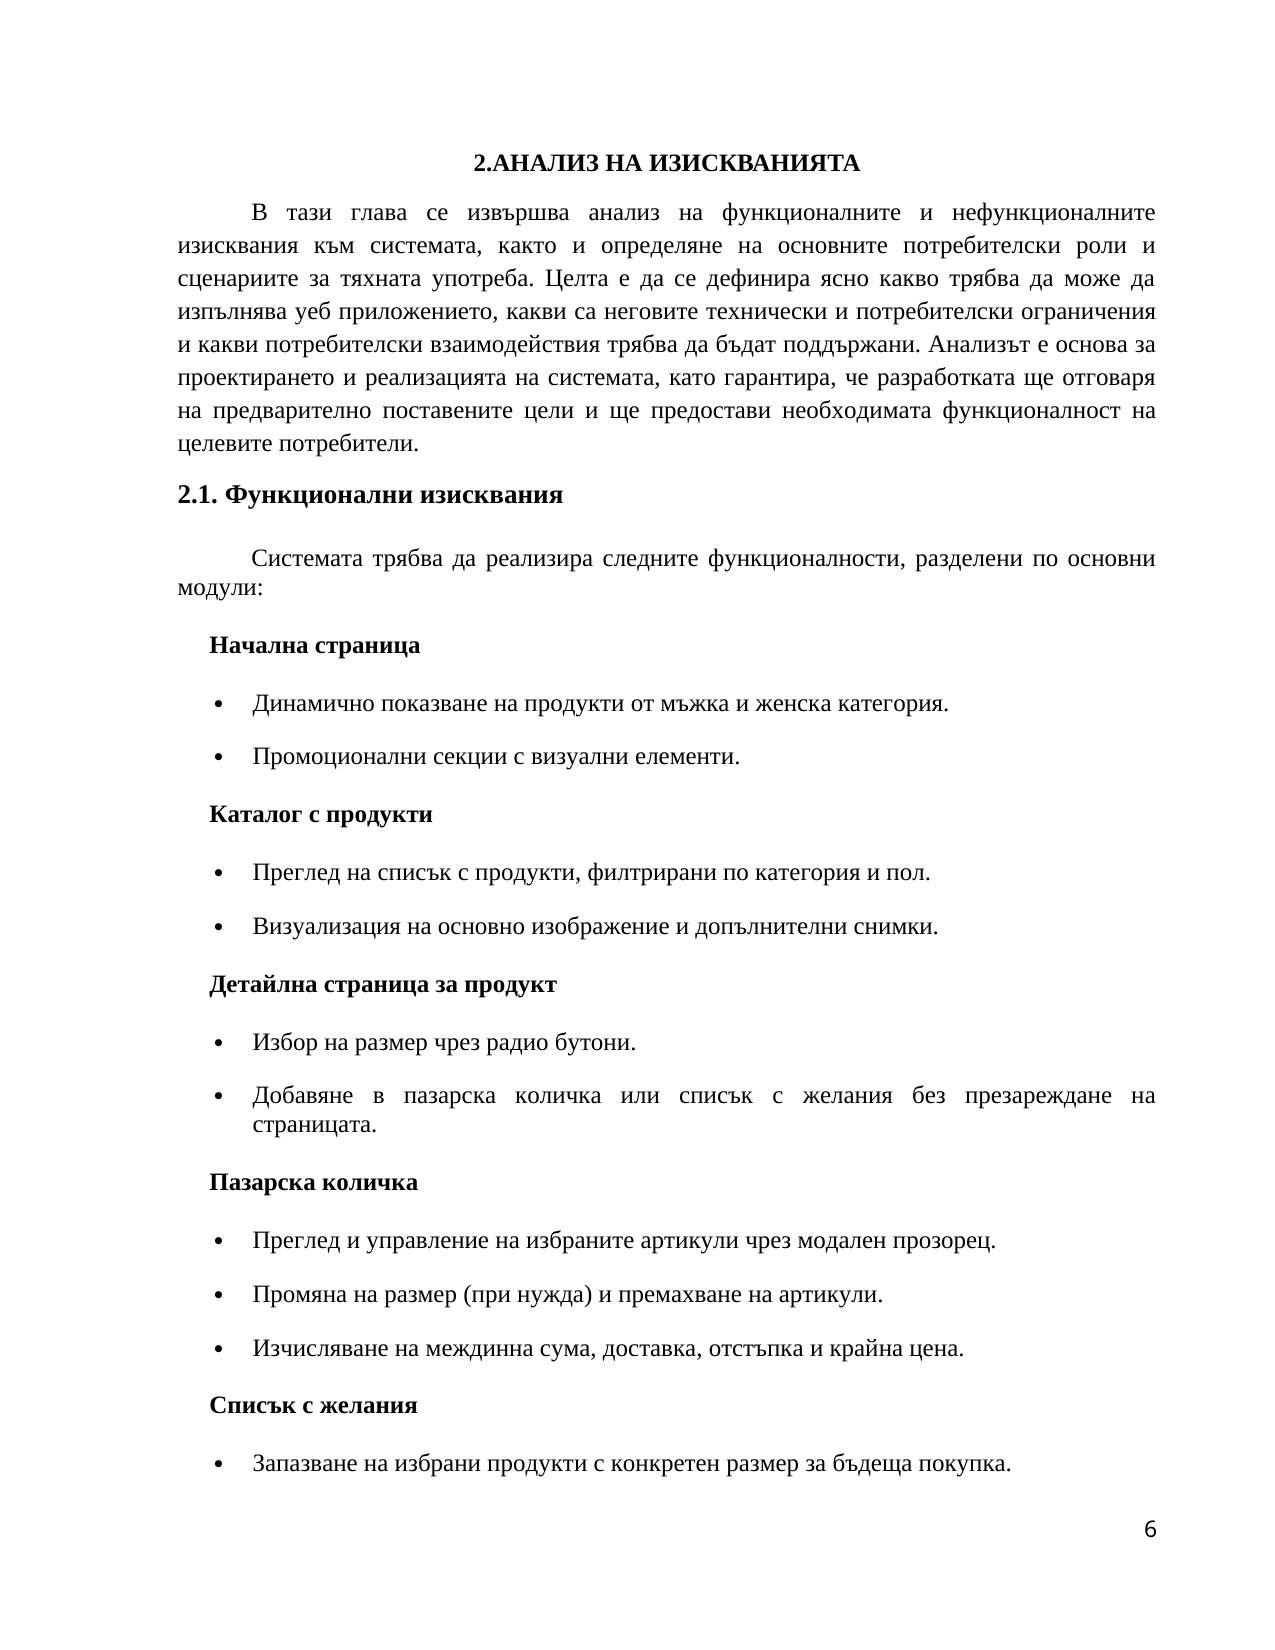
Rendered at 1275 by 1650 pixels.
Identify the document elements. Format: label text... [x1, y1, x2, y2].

subtitle 2.1. Функционални изисквания [177, 478, 1157, 509]
list Преглед на списък с продукти, филтрирани по категория и пол. [215, 857, 1157, 886]
list Добавяне в пазарска количка или списък с желания без презареждане на страницата. [215, 1081, 1157, 1138]
list Динамично показване на продукти от мъжка и женска категория. [215, 688, 1157, 716]
subtitle 2.АНАЛИЗ НА ИЗИСКВАНИЯТА [177, 148, 1157, 176]
list Преглед и управление на избраните артикули чрез модален прозорец. [215, 1225, 1157, 1254]
list Избор на размер чрез радио бутони. [215, 1027, 1157, 1056]
list Визуализация на основно изображение и допълнителни снимки. [215, 911, 1157, 940]
text  Детайлна страница за продукт [177, 969, 1157, 998]
list Промоционални секции с визуални елементи. [215, 741, 1157, 770]
list Изчисляване на междинна сума, доставка, отстъпка и крайна цена. [215, 1333, 1157, 1361]
text  Списък с желания [177, 1391, 1157, 1419]
text Системата трябва да реализира следните функционалности, разделени по основни модули: [177, 543, 1157, 601]
list Промяна на размер (при нужда) и премахване на артикули. [215, 1279, 1157, 1308]
subtitle В тази глава се извършва анализ на функционалните и нефункционалните изисквания към системата, както и определяне на основните потребителски роли и сценариите за тяхната употреба. Целта е да се дефинира ясно какво трябва да може да изпълнява уеб приложението, какви са неговите технически и потребителски ограничения и какви потребителски взаимодействия трябва да бъдат поддържани. Анализът е основа за проектирането и реализацията на системата, като гарантира, че разработката ще отговаря на предварително поставените цели и ще предостави необходимата функционалност на целевите потребители. [177, 197, 1157, 457]
list Запазване на избрани продукти с конкретен размер за бъдеща покупка. [215, 1448, 1157, 1477]
text  Начална страница [177, 630, 1157, 658]
text  Пазарска количка [177, 1167, 1157, 1196]
text  Каталог с продукти [177, 799, 1157, 828]
